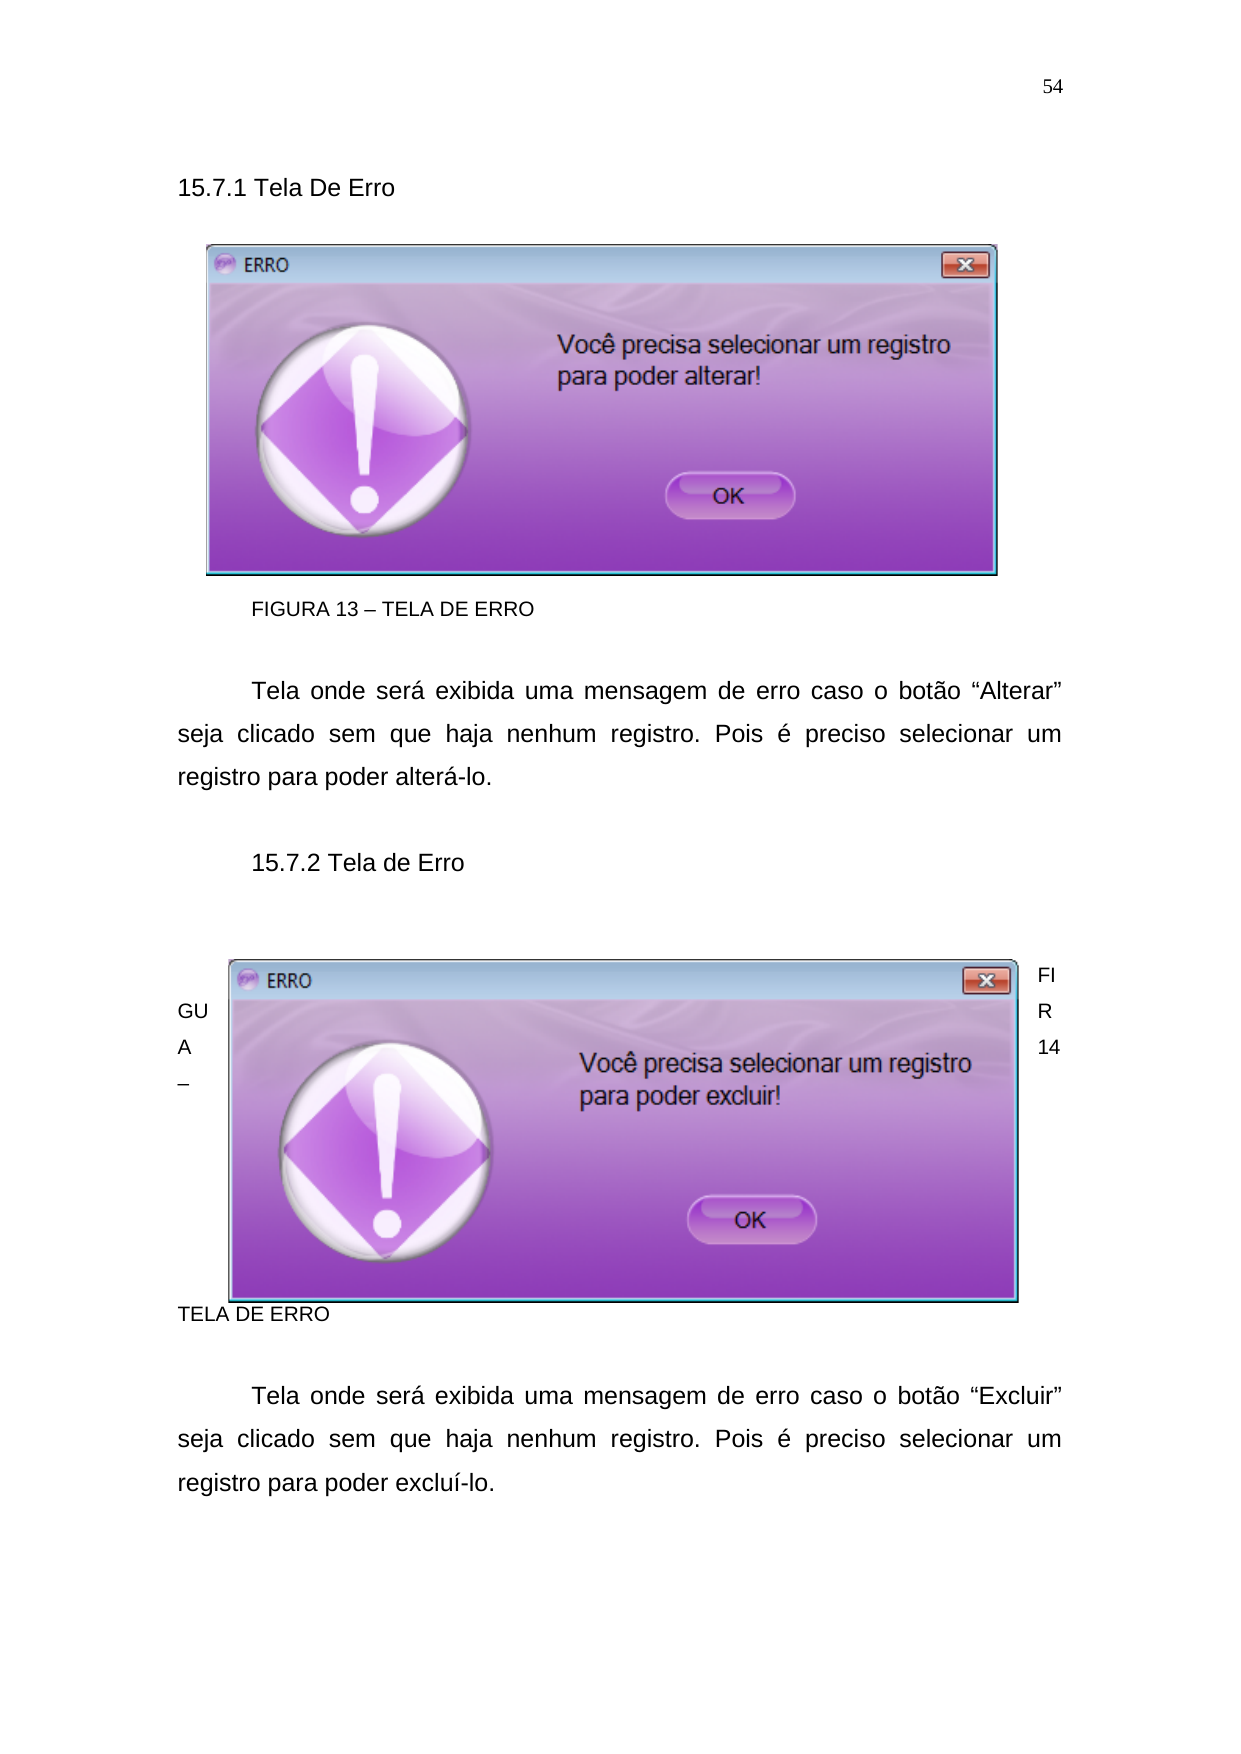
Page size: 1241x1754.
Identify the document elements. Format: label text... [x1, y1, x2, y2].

picture [228, 959, 1019, 1303]
text 15.7.2 Tela de Erro [177, 848, 1063, 877]
text FIGURA 13 – TELA DE ERRO [177, 597, 1063, 621]
text 15.7.1 Tela De Erro [177, 173, 1063, 201]
text Tela onde será exibida uma mensagem de erro caso o botão “Alterar” seja clicado sem que haja nenhum registro. Pois é preciso selecionar um registro para poder alterá-lo. [177, 676, 1063, 791]
picture [206, 244, 998, 576]
text Tela onde será exibida uma mensagem de erro caso o botão “Excluir” seja clicado sem que haja nenhum registro. Pois é preciso selecionar um registro para poder excluí-lo. [177, 1381, 1063, 1496]
